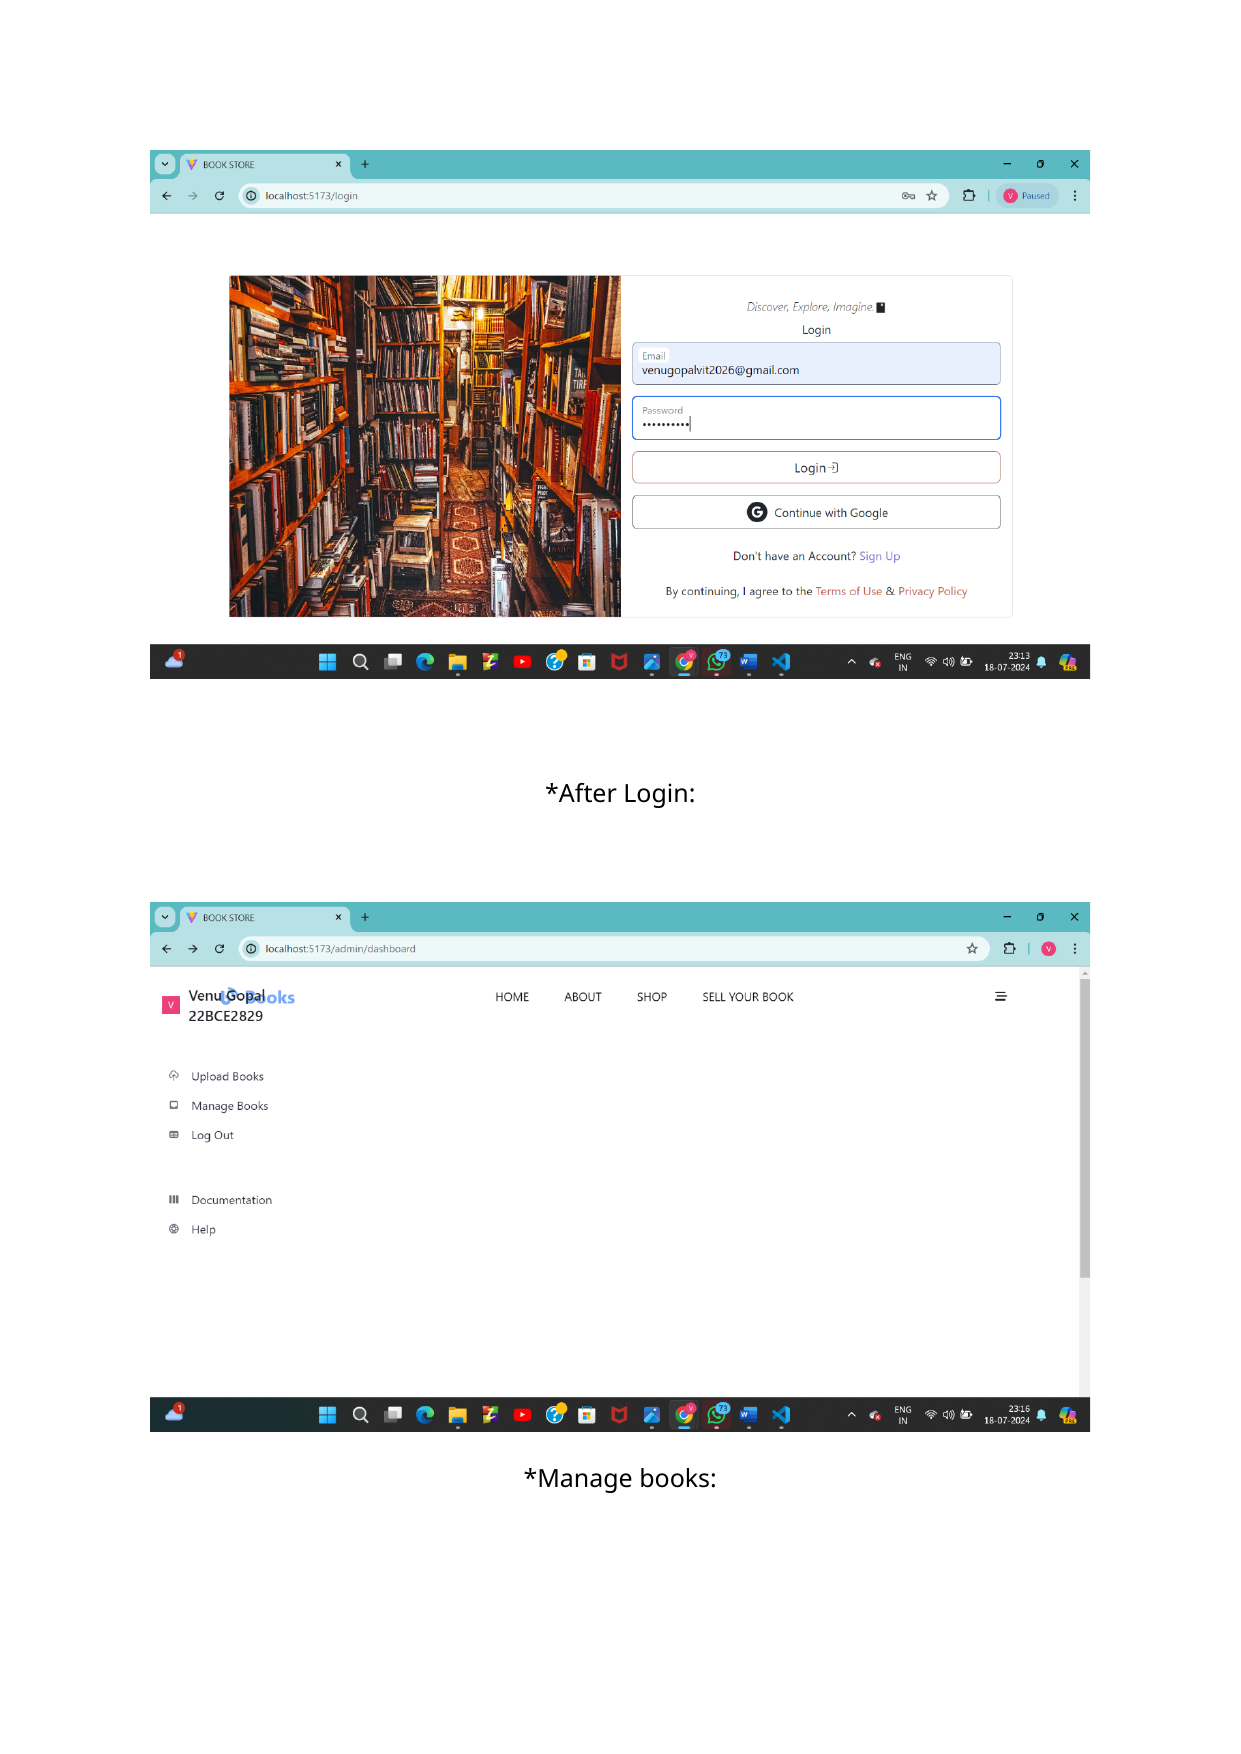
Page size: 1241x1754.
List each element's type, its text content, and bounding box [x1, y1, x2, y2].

text *After Login: [150, 708, 1090, 810]
picture [150, 902, 1091, 1432]
picture [150, 150, 1091, 679]
text *Manage books: [150, 1461, 1090, 1495]
